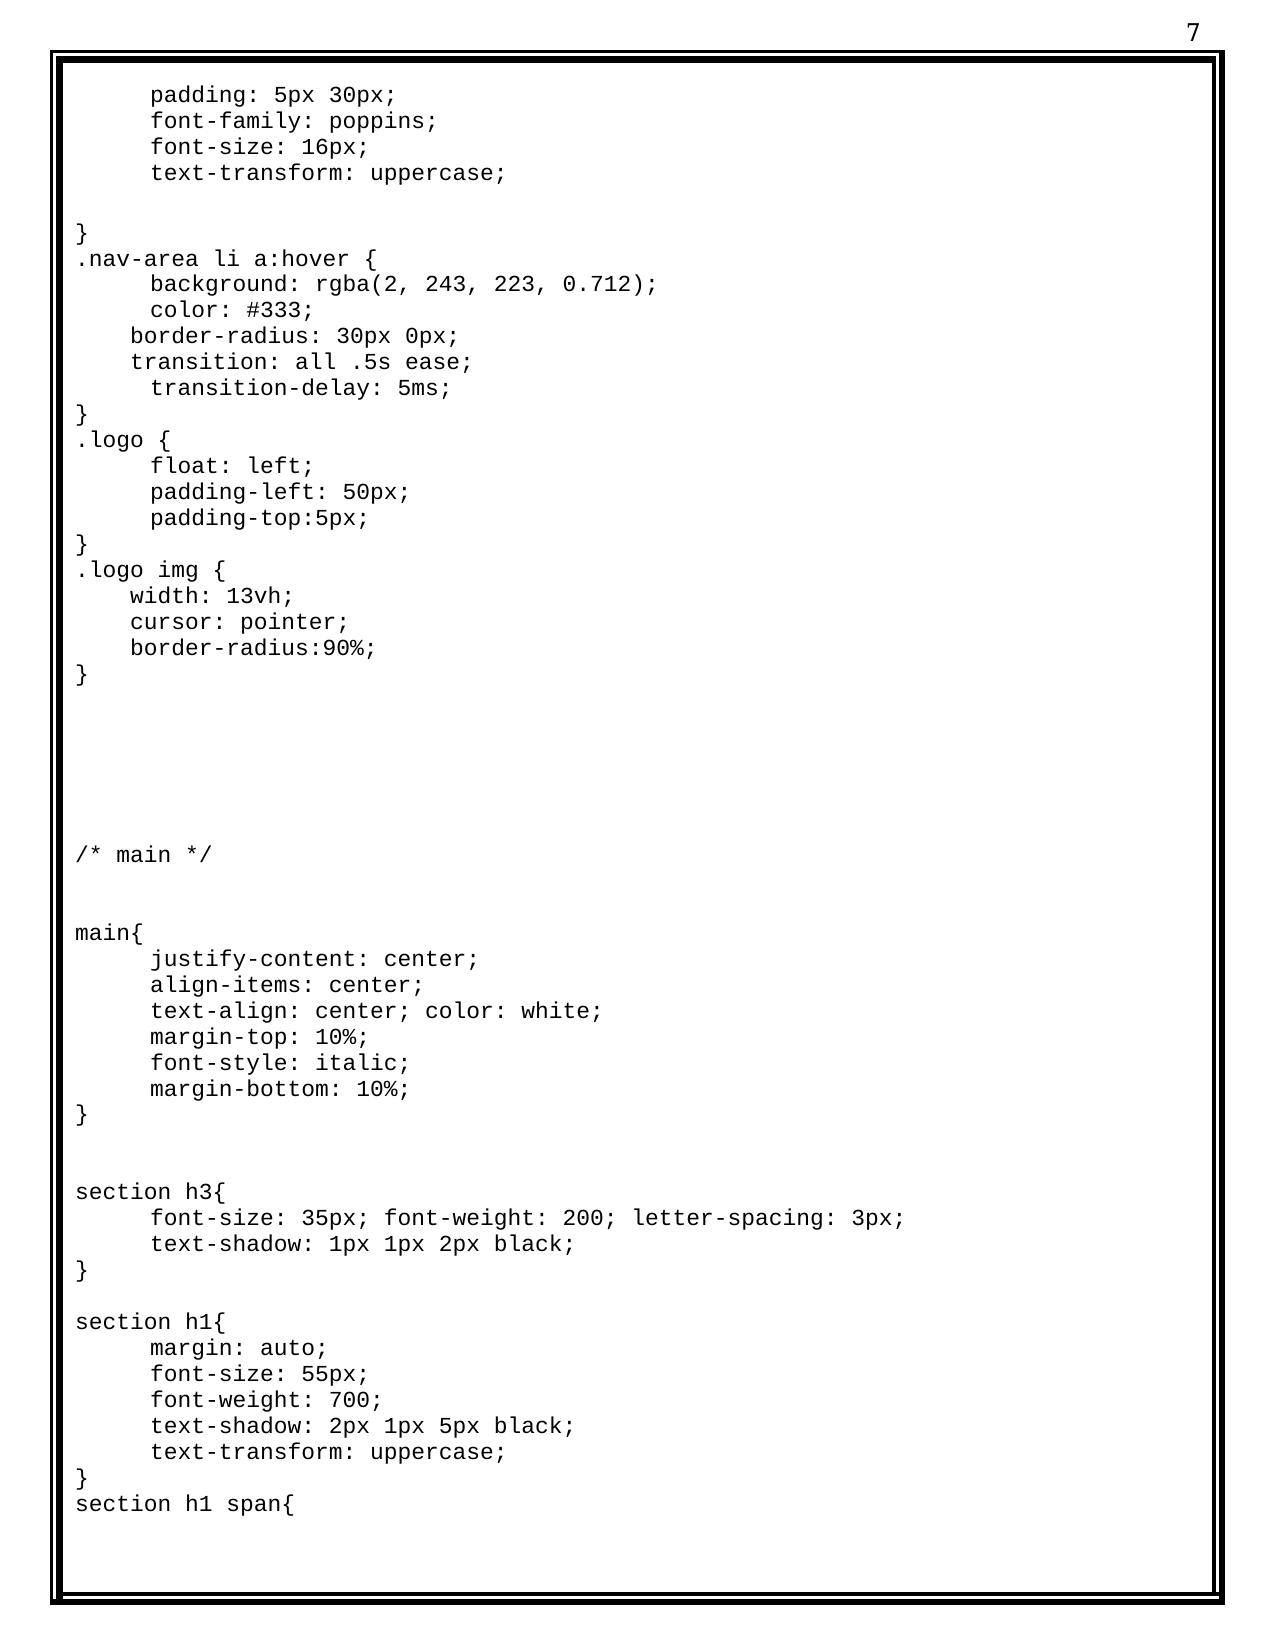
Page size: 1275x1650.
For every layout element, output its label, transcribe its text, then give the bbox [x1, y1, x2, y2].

text transition: all .5s ease; [75, 351, 1200, 377]
text align-items: center; [75, 973, 1200, 999]
text margin-top: 10%; [75, 1025, 1200, 1051]
text } [75, 532, 1200, 558]
text } [75, 1258, 1200, 1284]
text section h1{ [75, 1310, 1200, 1336]
text border-radius: 30px 0px; [75, 325, 1200, 351]
text .logo img { [75, 558, 1200, 584]
text section h3{ [75, 1181, 1200, 1207]
text background: rgba(2, 243, 223, 0.712); [75, 273, 1200, 299]
text .logo { [75, 428, 1200, 454]
text text-transform: uppercase; [75, 161, 1200, 187]
text width: 13vh; [75, 584, 1200, 610]
text text-shadow: 2px 1px 5px black; [75, 1414, 1200, 1440]
text transition-delay: 5ms; [75, 377, 1200, 402]
text } [75, 1103, 1200, 1129]
text } [75, 402, 1200, 428]
text font-style: italic; [75, 1051, 1200, 1077]
text float: left; [75, 454, 1200, 480]
text border-radius:90%; [75, 636, 1200, 662]
text cursor: pointer; [75, 610, 1200, 636]
text } [75, 221, 1200, 247]
text text-shadow: 1px 1px 2px black; [75, 1232, 1200, 1258]
text text-transform: uppercase; [75, 1440, 1200, 1466]
text .nav-area li a:hover { [75, 247, 1200, 273]
text margin-bottom: 10%; [75, 1077, 1200, 1103]
text font-size: 16px; [75, 135, 1200, 161]
text font-weight: 700; [75, 1388, 1200, 1414]
text /* main */ [75, 843, 1200, 869]
text main{ [75, 921, 1200, 947]
text text-align: center; color: white; [75, 999, 1200, 1025]
text font-family: poppins; [75, 109, 1200, 135]
text font-size: 35px; font-weight: 200; letter-spacing: 3px; [75, 1207, 1200, 1232]
text } [75, 1466, 1200, 1492]
text font-size: 55px; [75, 1362, 1200, 1388]
text justify-content: center; [75, 947, 1200, 973]
text padding: 5px 30px; [75, 83, 1200, 109]
text padding-left: 50px; [75, 480, 1200, 506]
text color: #333; [75, 299, 1200, 325]
text section h1 span{ [75, 1492, 1200, 1518]
text margin: auto; [75, 1336, 1200, 1362]
text padding-top:5px; [75, 506, 1200, 532]
text } [75, 662, 1200, 688]
